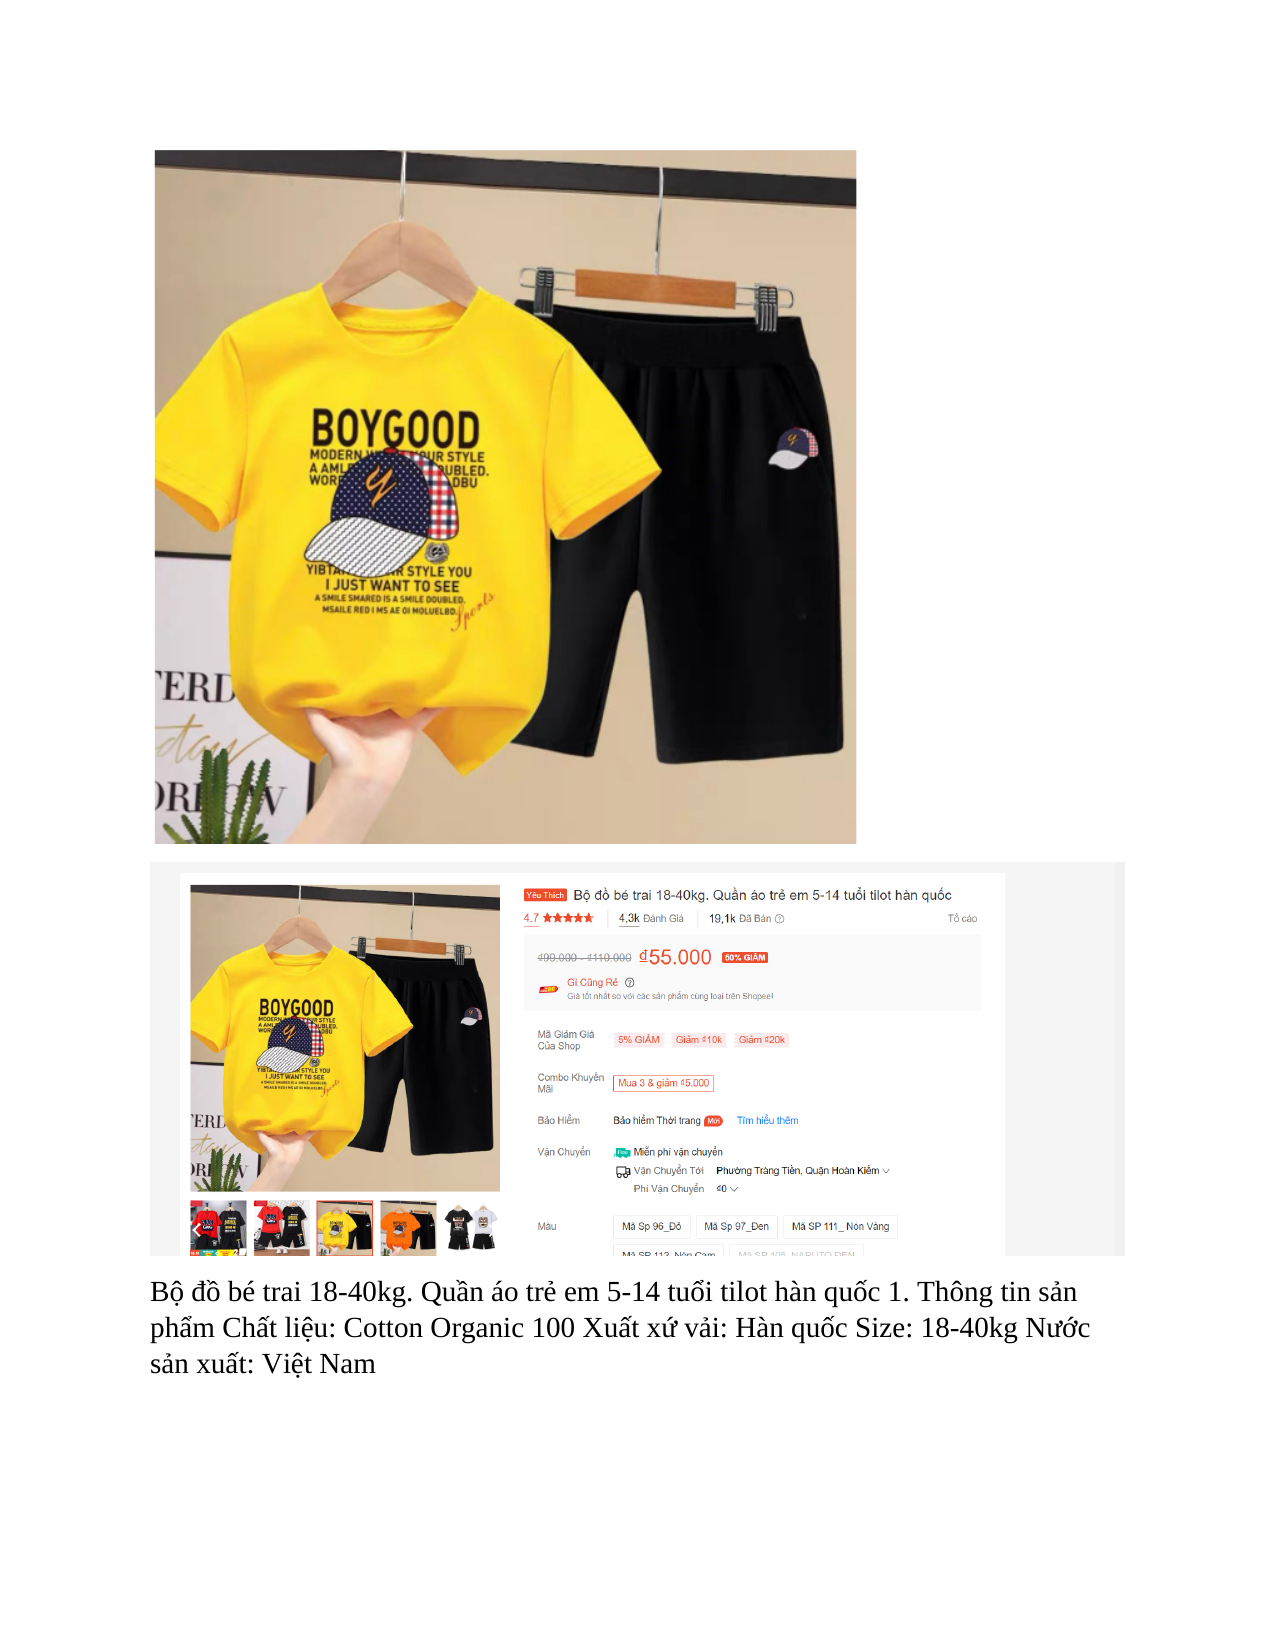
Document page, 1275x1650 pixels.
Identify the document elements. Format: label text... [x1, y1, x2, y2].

text Bộ đồ bé trai 18-40kg. Quần áo trẻ em 5-14 tuổi tilot hàn quốc 1. Thông tin sản phẩm Chất liệu: Cotton Organic 100 Xuất xứ vải: Hàn quốc Size: 18-40kg Nước sản xuất: Việt Nam [150, 1274, 1125, 1380]
picture [150, 150, 857, 844]
picture [150, 862, 1125, 1256]
